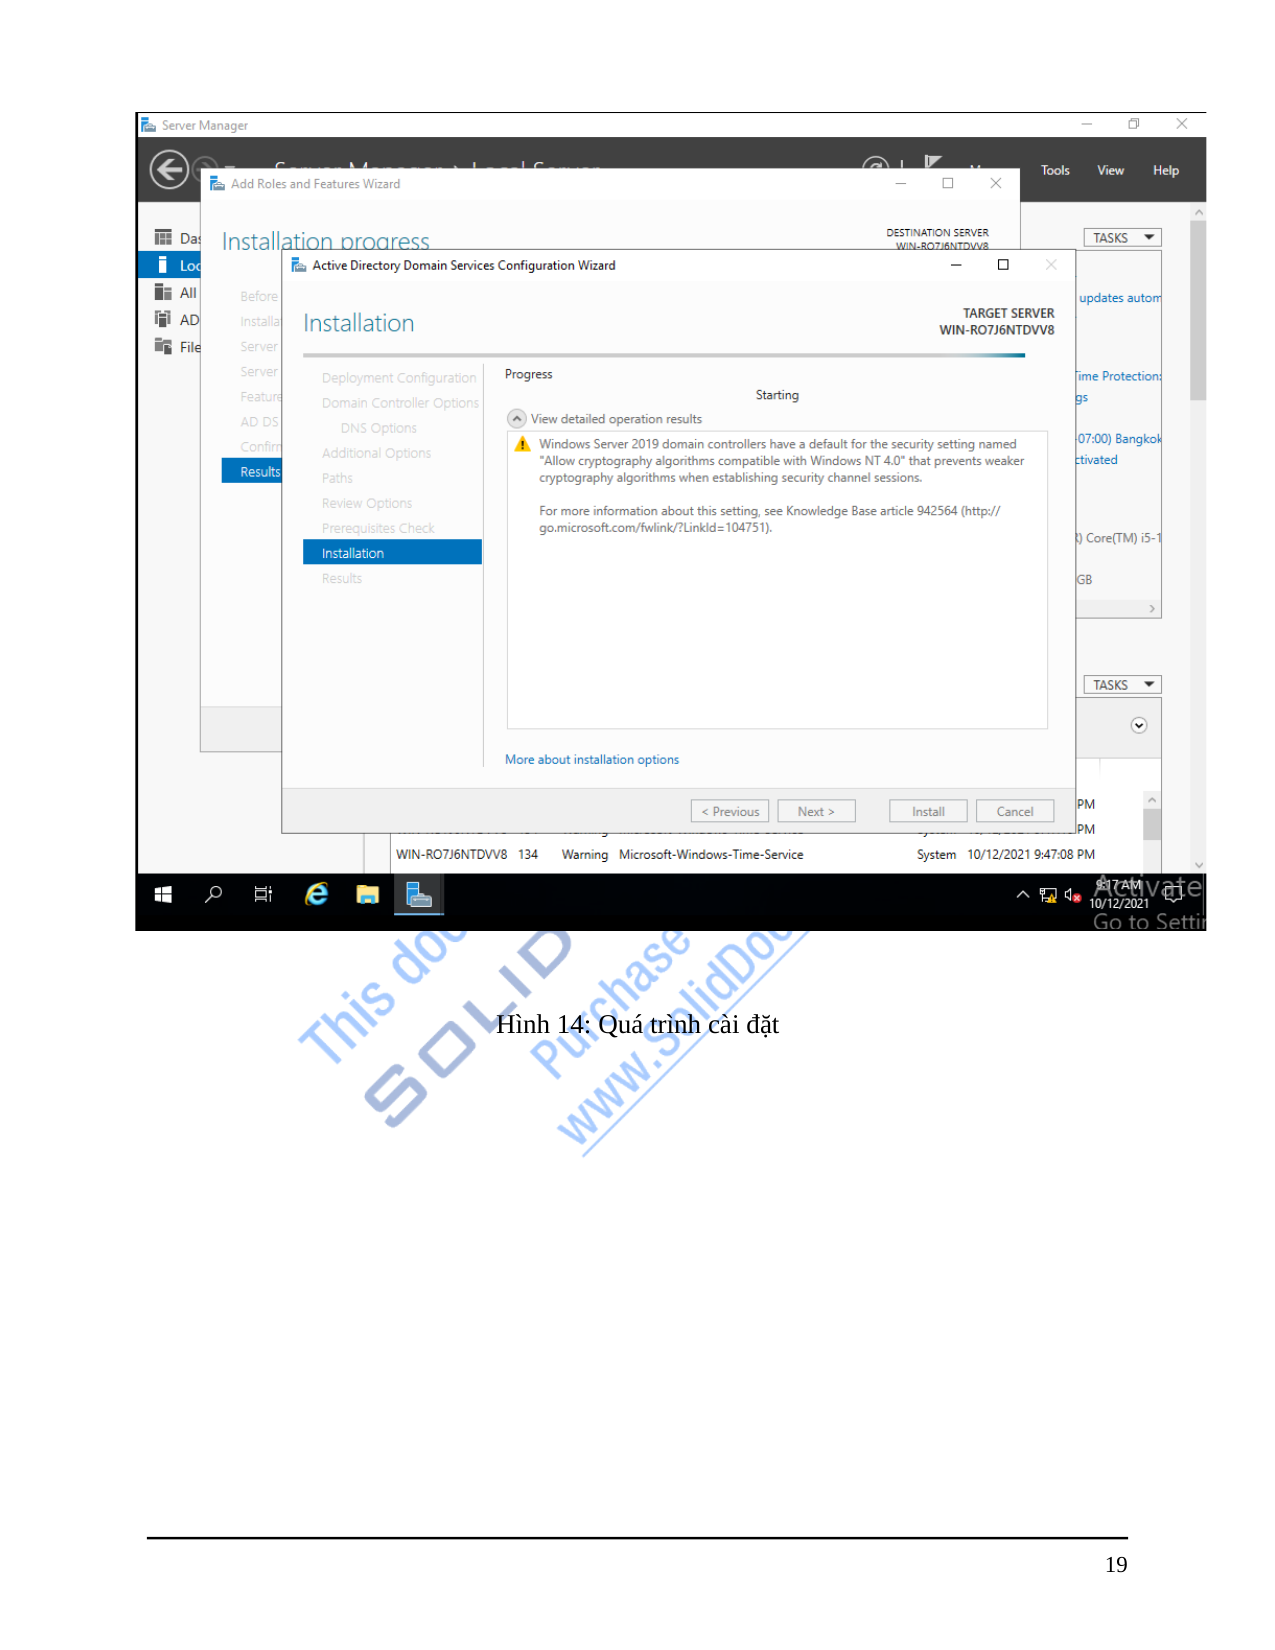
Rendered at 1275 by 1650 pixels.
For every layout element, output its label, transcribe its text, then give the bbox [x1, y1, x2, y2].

text Hình 14: Quá trình cài đặt [135, 1008, 1139, 1040]
picture [135, 112, 1207, 1008]
picture [296, 1040, 1046, 1192]
